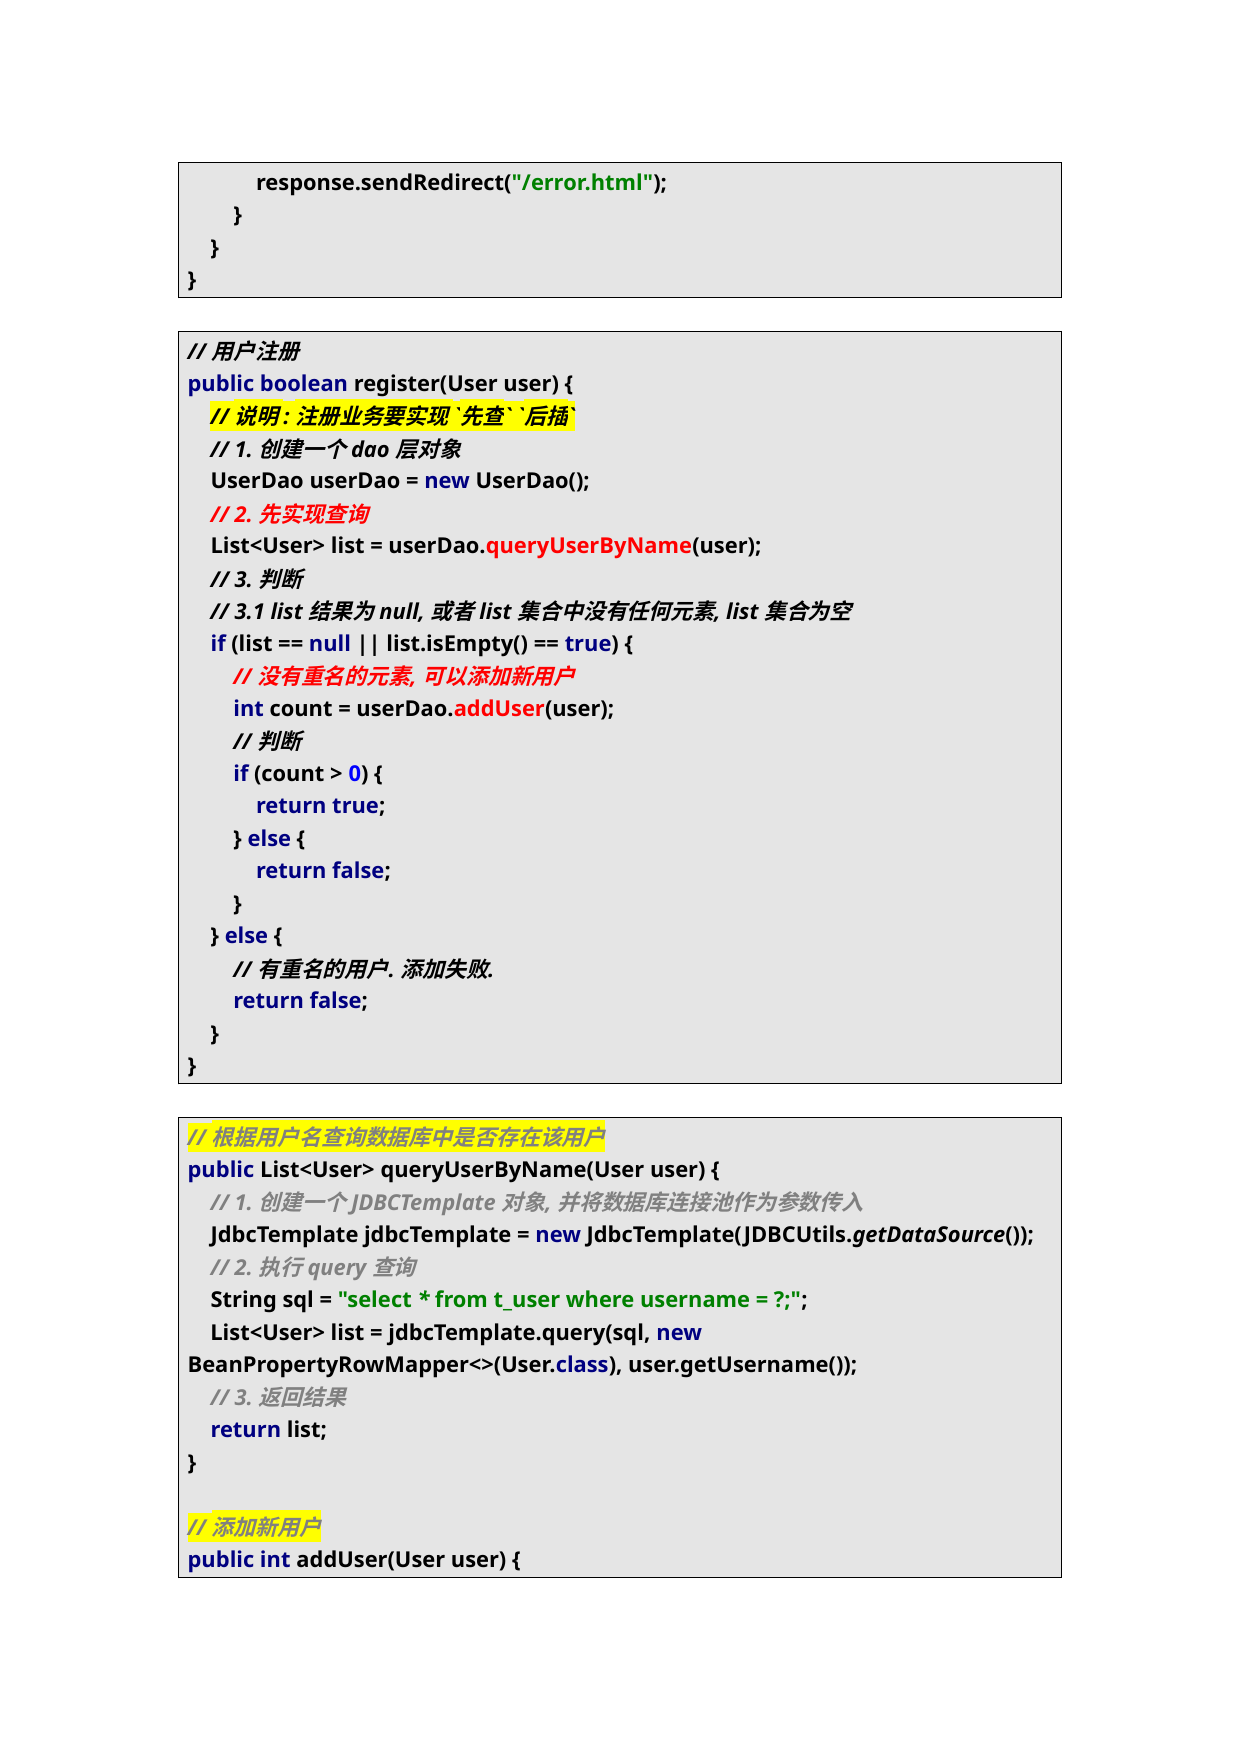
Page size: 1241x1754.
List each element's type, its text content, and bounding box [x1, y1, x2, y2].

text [179, 1118, 1061, 1577]
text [179, 163, 1061, 297]
text // 用户注册 public boolean register(User user) { // 说明 : 注册业务要实现 `先查` `后插` // 1. 创建一个 dao 层对象 UserDao userDao = new UserDao(); // 2. 先实现查询 List<User> list = userDao.queryUserByName(user); // 3. 判断 // 3.1 list 结果为 null, 或者 list 集合中没有任何元素, list 集合为空 if (list == null || list.isEmpty() == true) { // 没有重名的元素, 可以添加新用户 int count = userDao.addUser(user); // 判断 if (count > 0) { return true; } else { return false; } } else { // 有重名的用户. 添加失败. return false; } } [179, 332, 1061, 1083]
